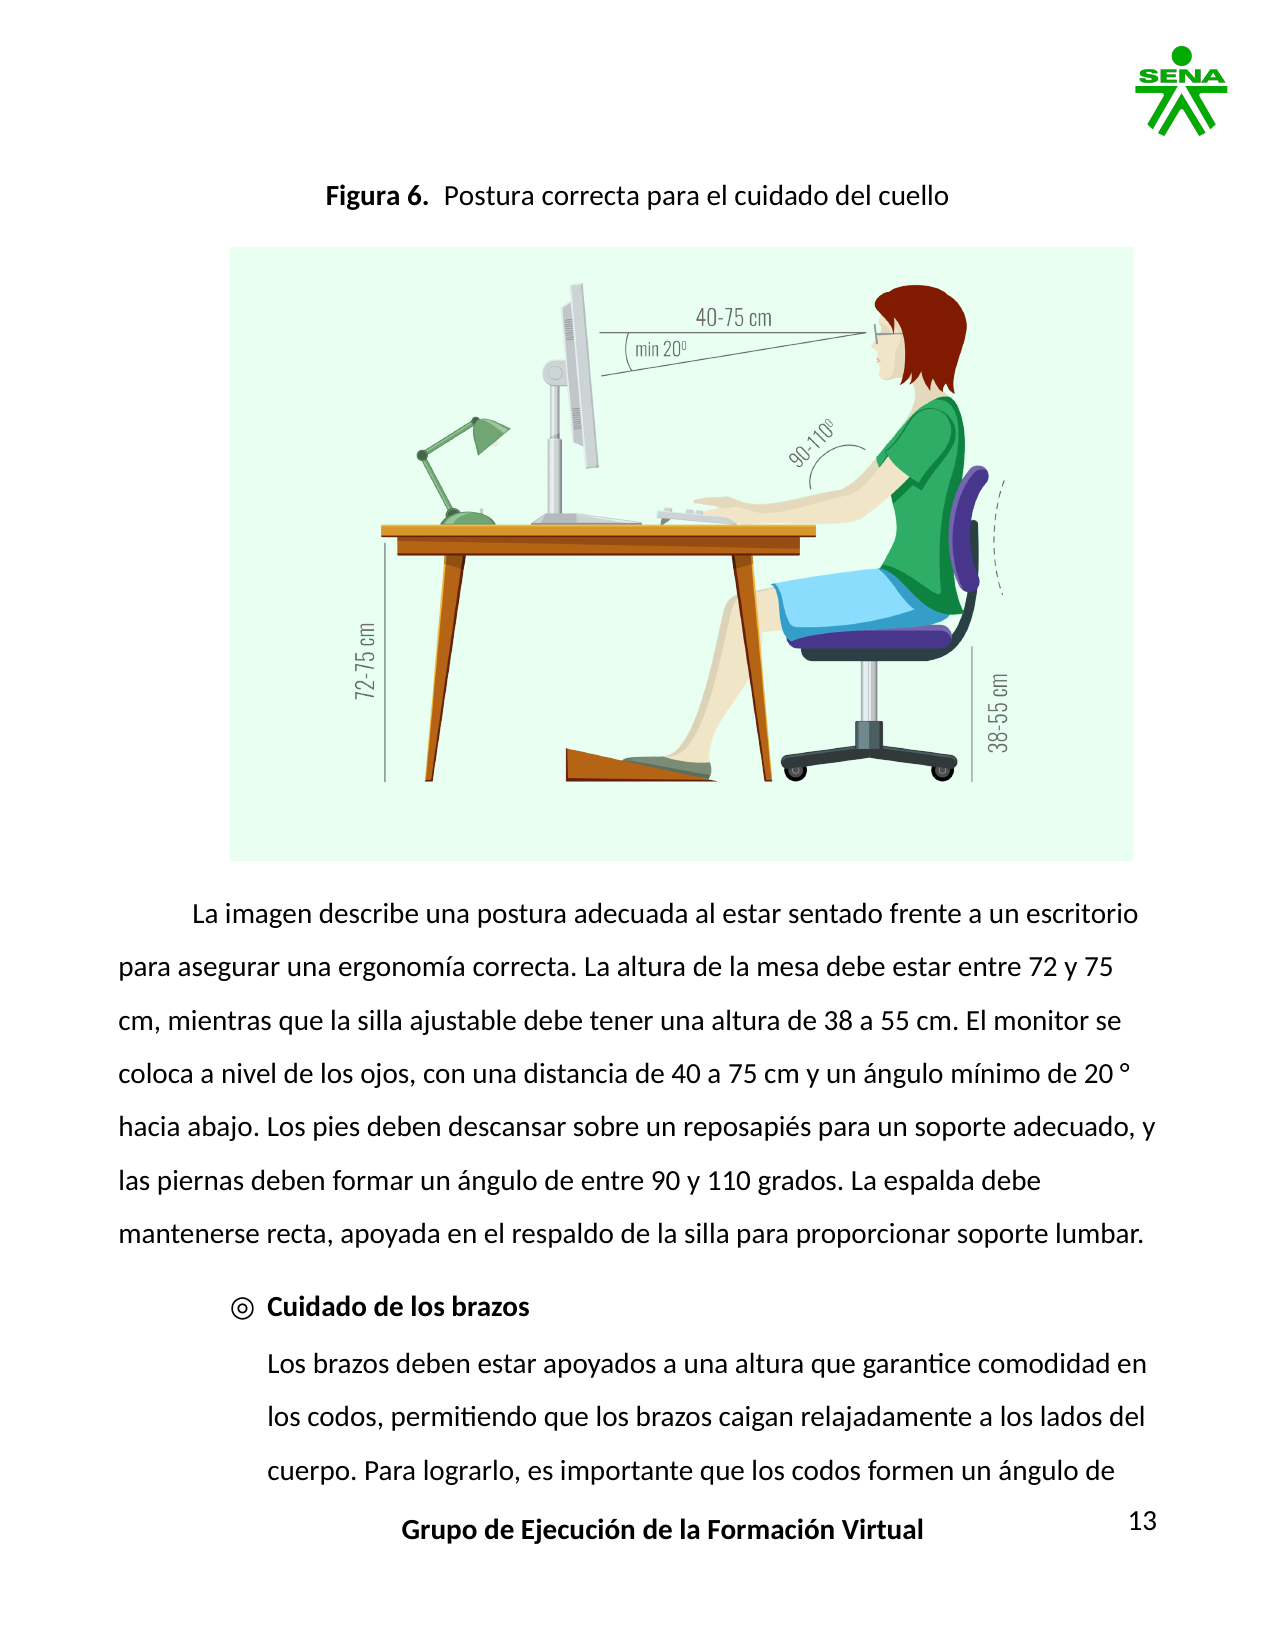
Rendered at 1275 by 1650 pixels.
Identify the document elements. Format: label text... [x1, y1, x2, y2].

picture [1135, 46, 1228, 136]
text La imagen describe una postura adecuada al estar sentado frente a un escritorio para asegurar una ergonomía correcta. La altura de la mesa debe estar entre 72 y 75 cm, mientras que la silla ajustable debe tener una altura de 38 a 55 cm. El monitor se coloca a nivel de los ojos, con una distancia de 40 a 75 cm y un ángulo mínimo de 20 ° hacia abajo. Los pies deben descansar sobre un reposapiés para un soporte adecuado, y las piernas deben formar un ángulo de entre 90 y 110 grados. La espalda debe mantenerse recta, apoyada en el respaldo de la silla para proporcionar soporte lumbar. [118, 895, 1157, 1251]
list Cuidado de los brazos [229, 1285, 1157, 1325]
text Postura correcta para el cuidado del cuello [118, 177, 1157, 213]
picture [229, 247, 1133, 861]
